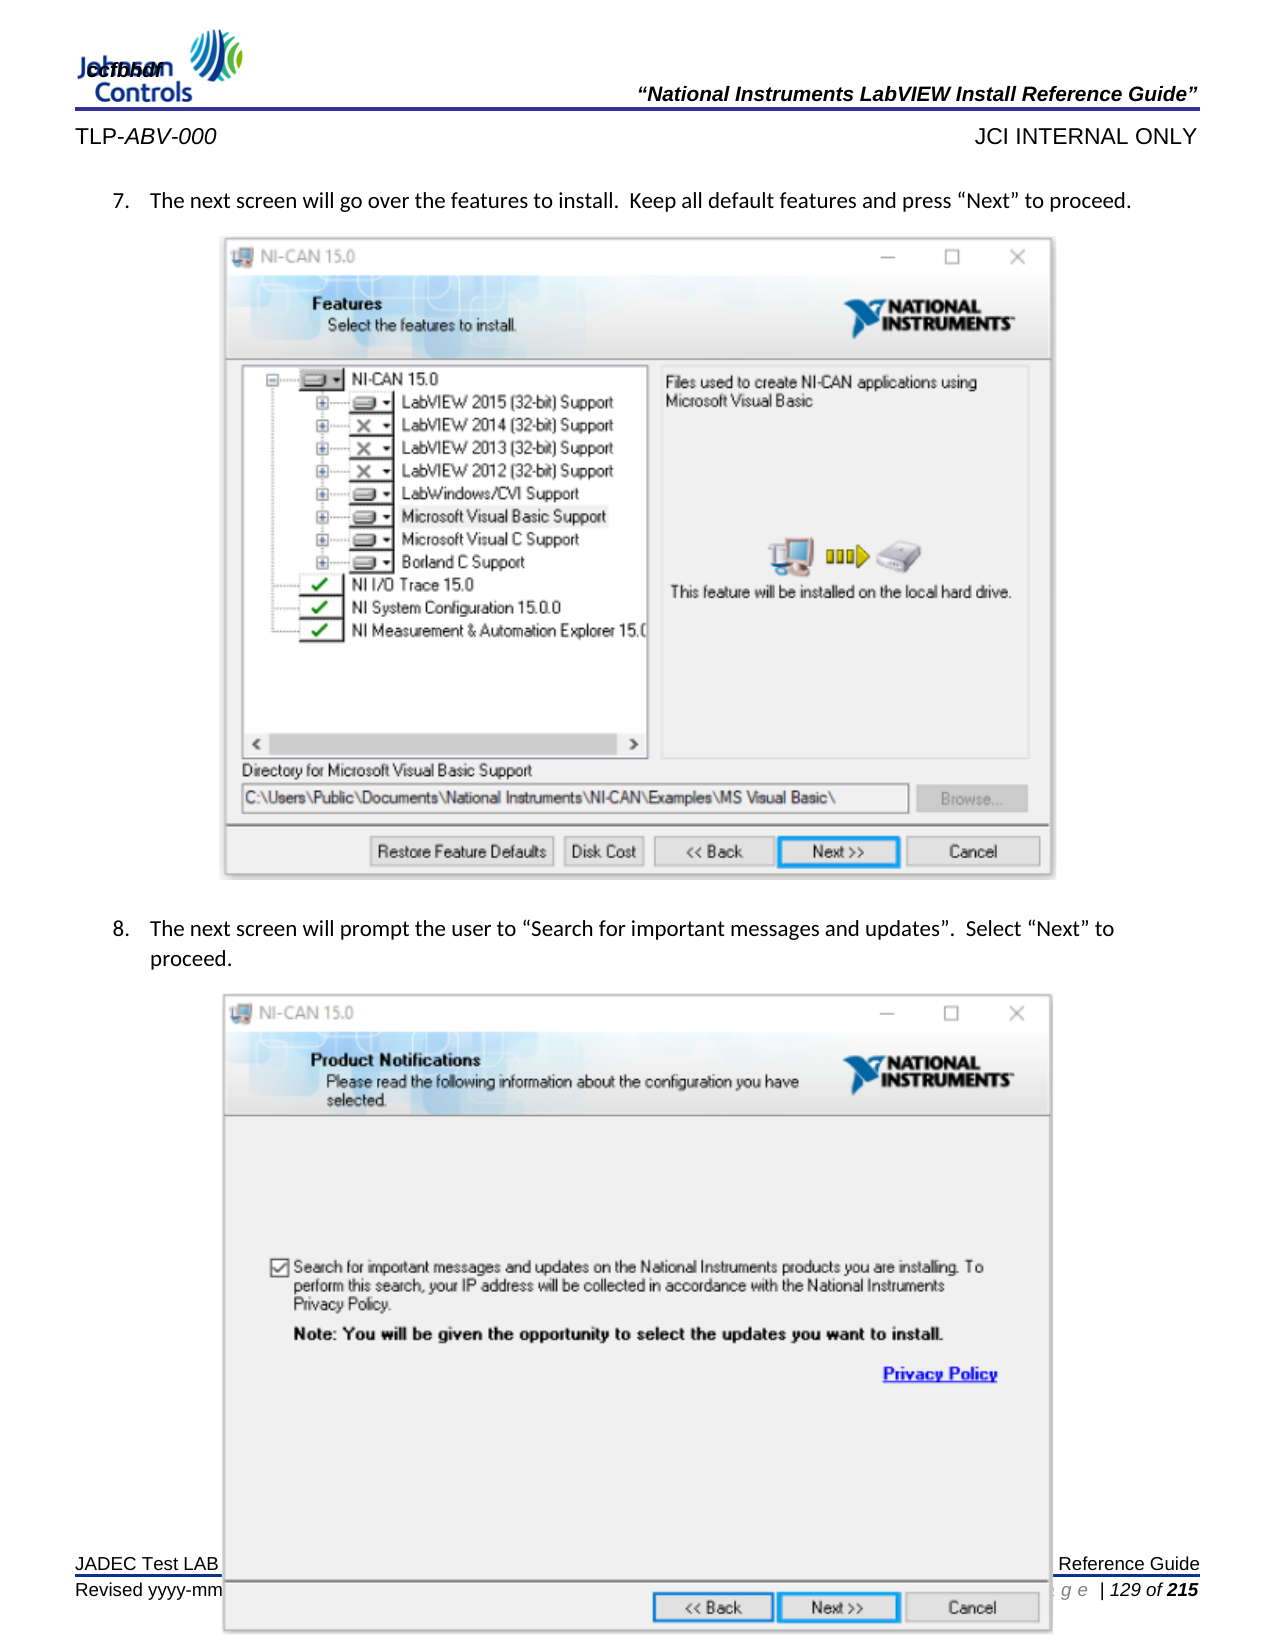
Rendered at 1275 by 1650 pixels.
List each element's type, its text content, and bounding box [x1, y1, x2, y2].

picture [218, 236, 1058, 880]
list The next screen will go over the features to install. Keep all default features and press “Next” to proceed. [112, 186, 1200, 214]
picture [221, 993, 1054, 1636]
list The next screen will prompt the user to “Search for important messages and updates”. Select “Next” to proceed. [112, 914, 1200, 973]
picture [76, 26, 246, 105]
